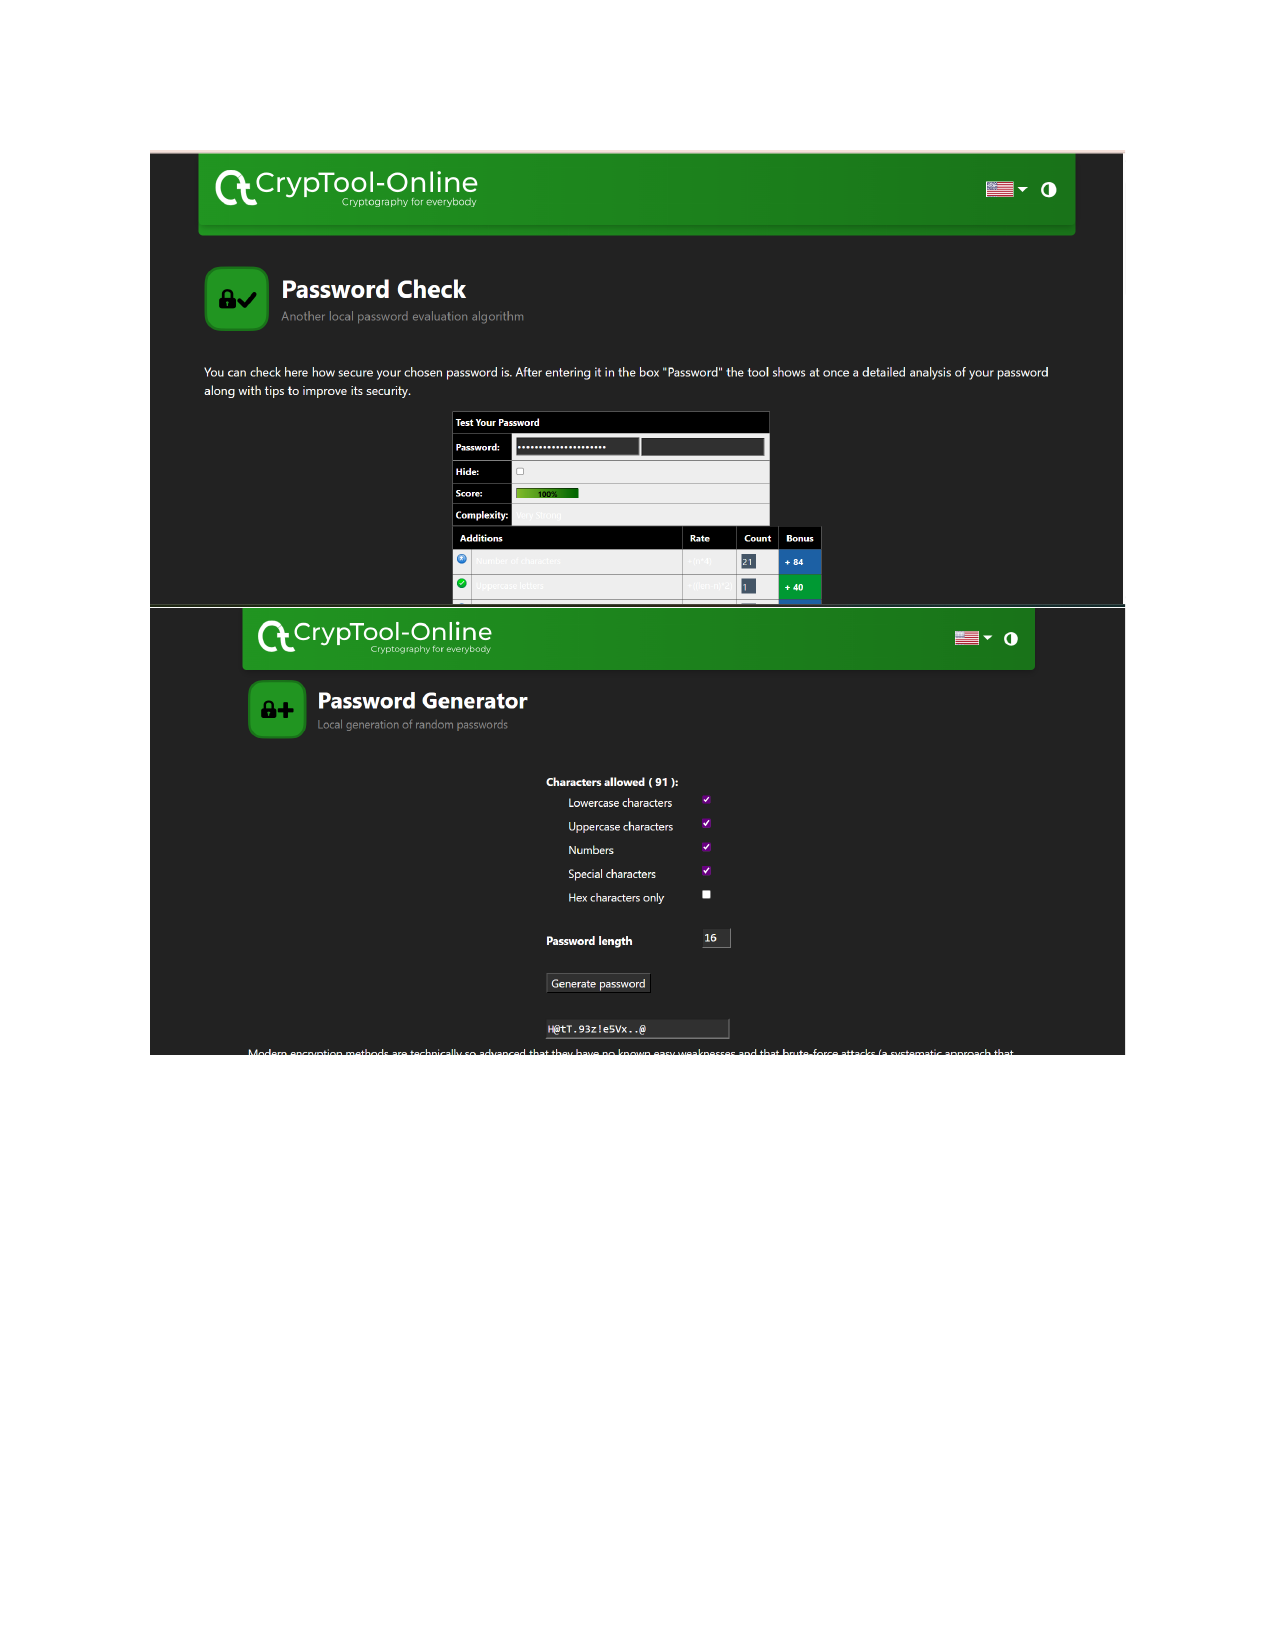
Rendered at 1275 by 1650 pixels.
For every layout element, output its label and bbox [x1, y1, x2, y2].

picture [150, 150, 1125, 607]
picture [150, 608, 1125, 1055]
